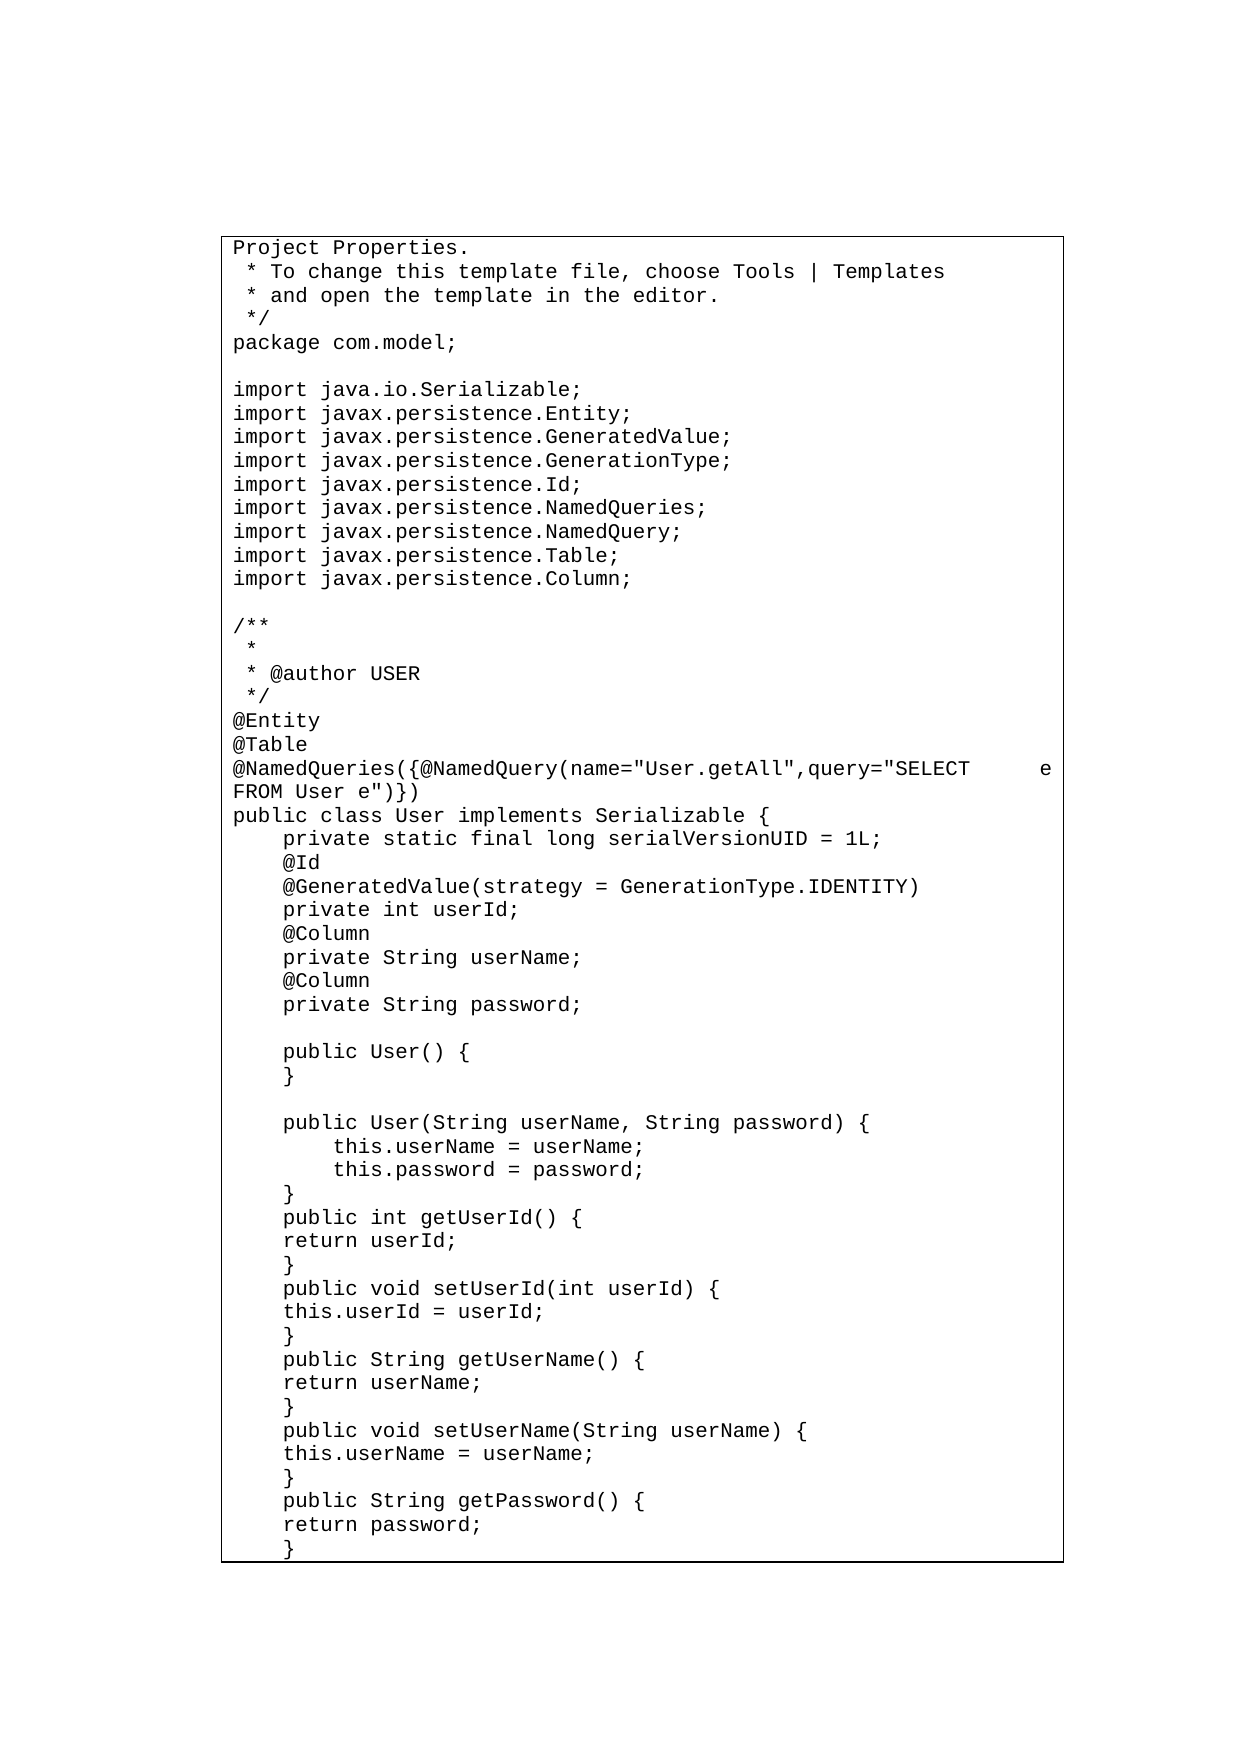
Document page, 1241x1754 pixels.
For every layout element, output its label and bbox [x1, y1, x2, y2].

table_header [222, 237, 1063, 1561]
